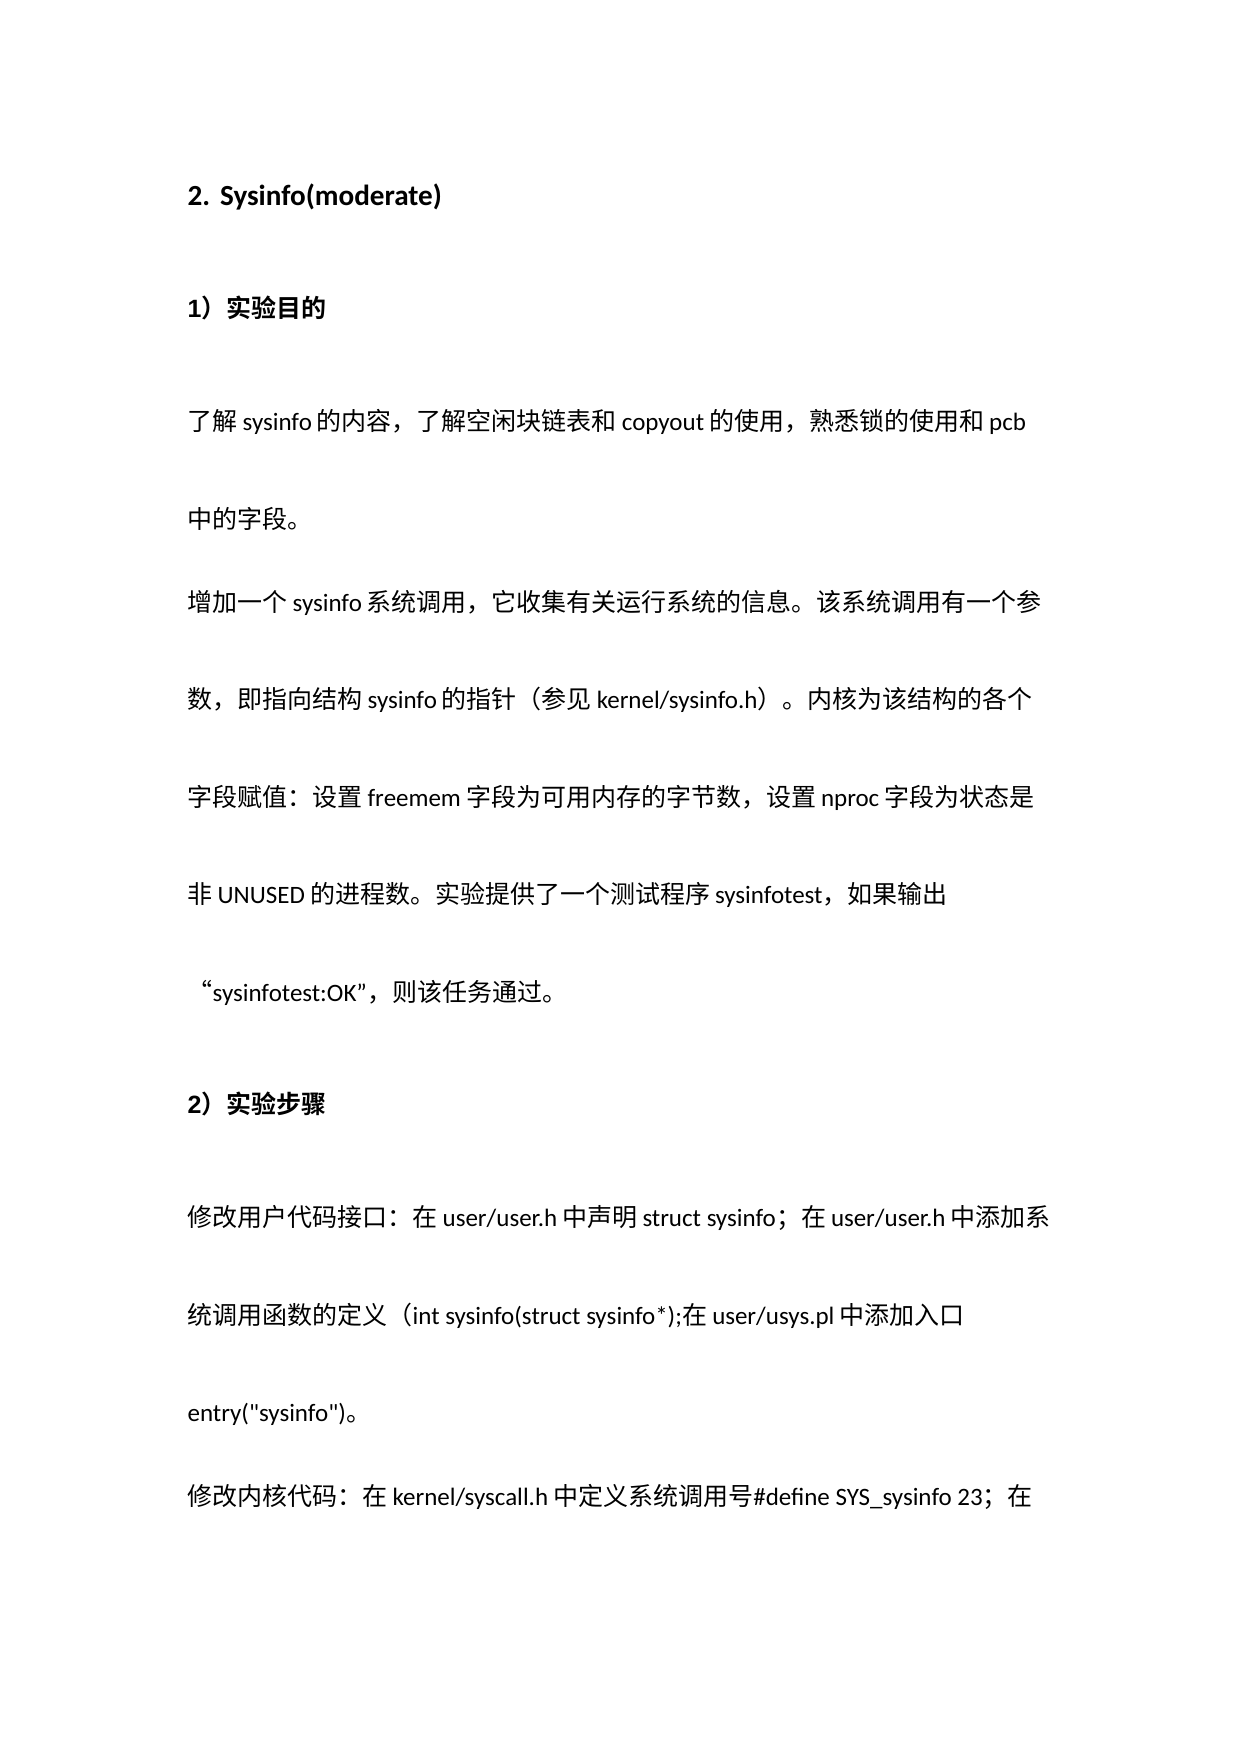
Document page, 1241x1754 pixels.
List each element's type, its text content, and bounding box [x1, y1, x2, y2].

subtitle Sysinfo(moderate) [187, 162, 1053, 227]
text 修改用户代码接口：在user/user.h中声明struct sysinfo；在user/user.h中添加系统调用函数的定义（int sysinfo(struct sysinfo*);在user/usys.pl中添加入口 entry("sysinfo")。 [187, 1183, 1053, 1443]
subtitle 实验步骤 [187, 1070, 1053, 1135]
text 增加一个sysinfo系统调用，它收集有关运行系统的信息。该系统调用有一个参数，即指向结构sysinfo的指针（参见kernel/sysinfo.h）。内核为该结构的各个字段赋值：设置freemem字段为可用内存的字节数，设置nproc字段为状态是非UNUSED的进程数。实验提供了一个测试程序sysinfotest，如果输出“sysinfotest:OK”，则该任务通过。 [187, 568, 1053, 1023]
subtitle 实验目的 [187, 274, 1053, 339]
text 了解sysinfo的内容，了解空闲块链表和copyout的使用，熟悉锁的使用和pcb中的字段。 [187, 387, 1053, 550]
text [187, 1462, 1053, 1527]
